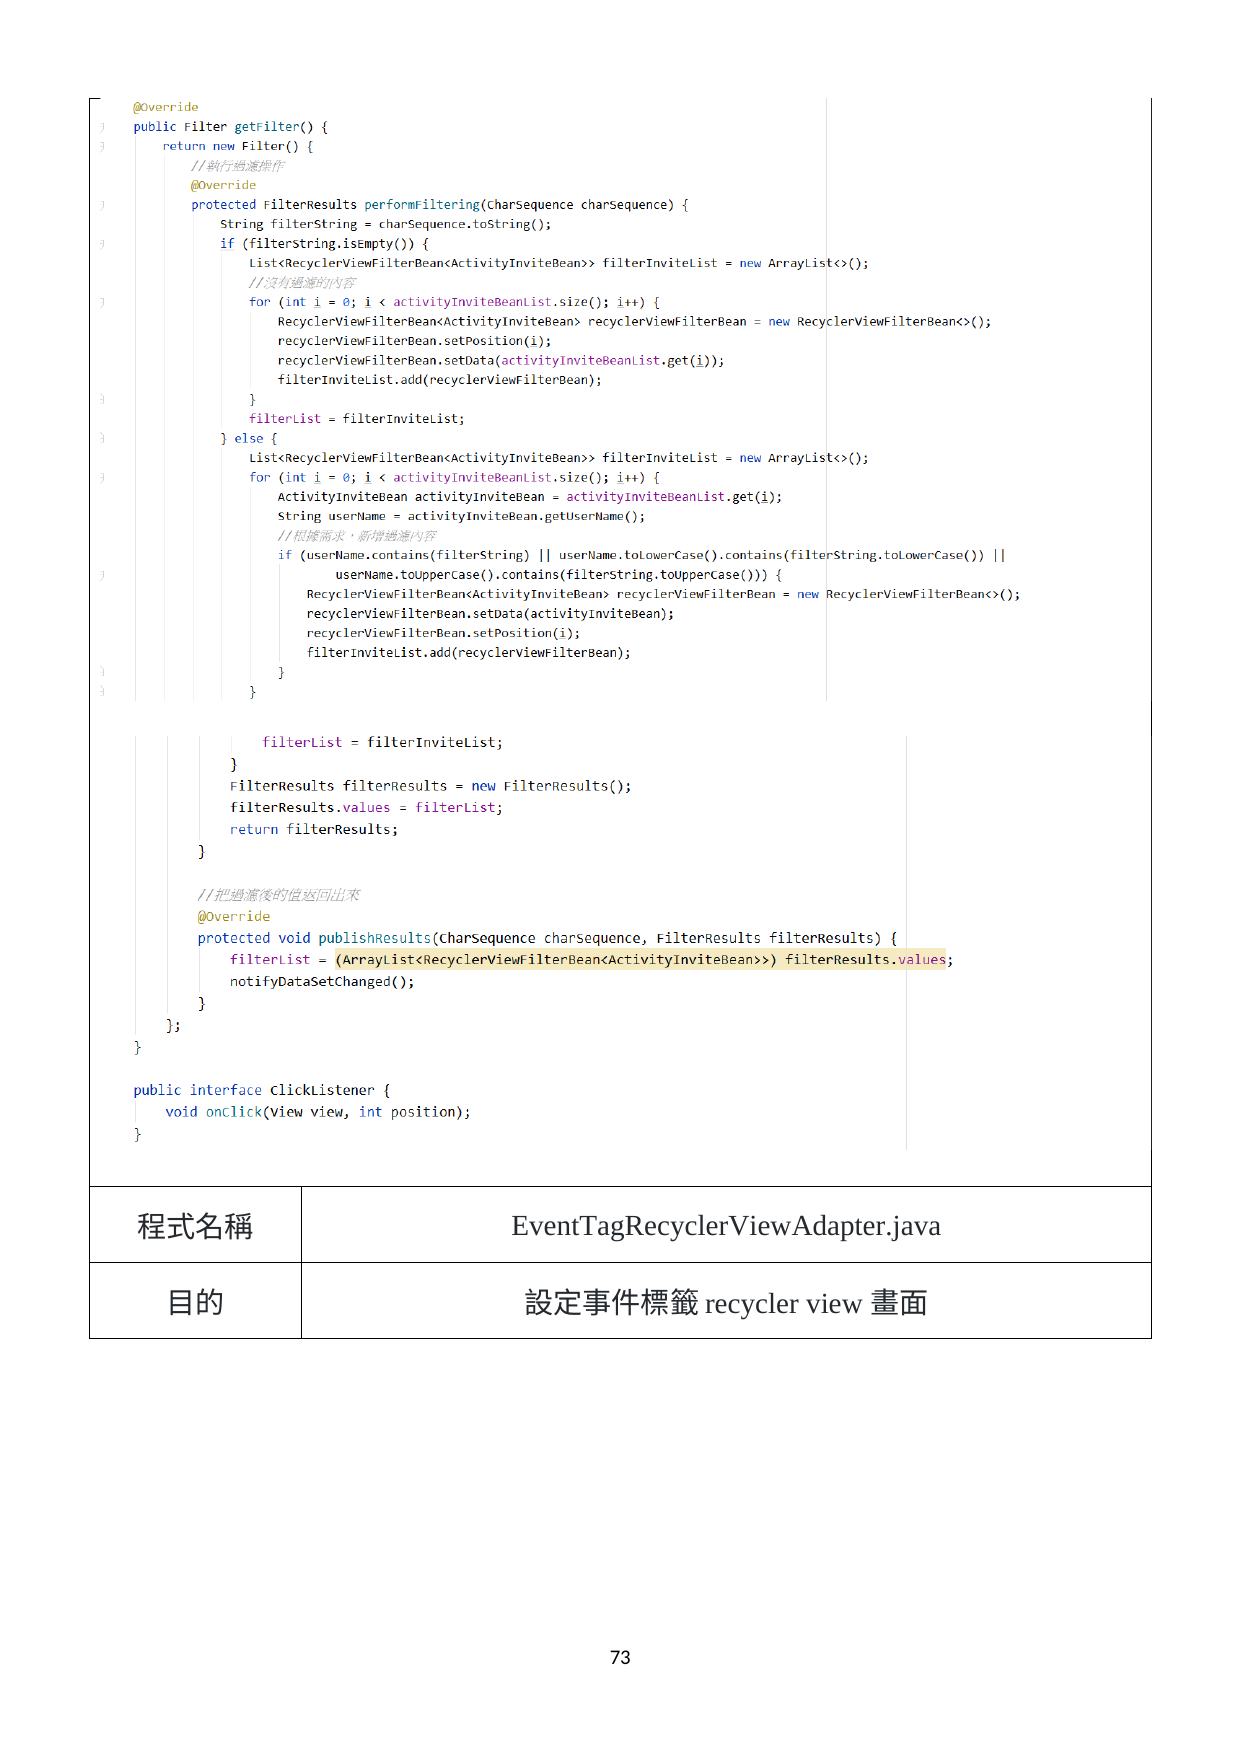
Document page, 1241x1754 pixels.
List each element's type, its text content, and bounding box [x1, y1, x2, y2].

picture [100, 98, 1152, 701]
table_cell 程式名稱 [90, 1187, 301, 1262]
table_cell 設定事件標籤recycler view 畫面 [302, 1263, 1151, 1338]
table_cell 目的 [90, 1263, 301, 1338]
table_cell [90, 99, 1151, 1186]
picture [100, 736, 1152, 1150]
table_cell EventTagRecyclerViewAdapter.java [302, 1187, 1151, 1262]
